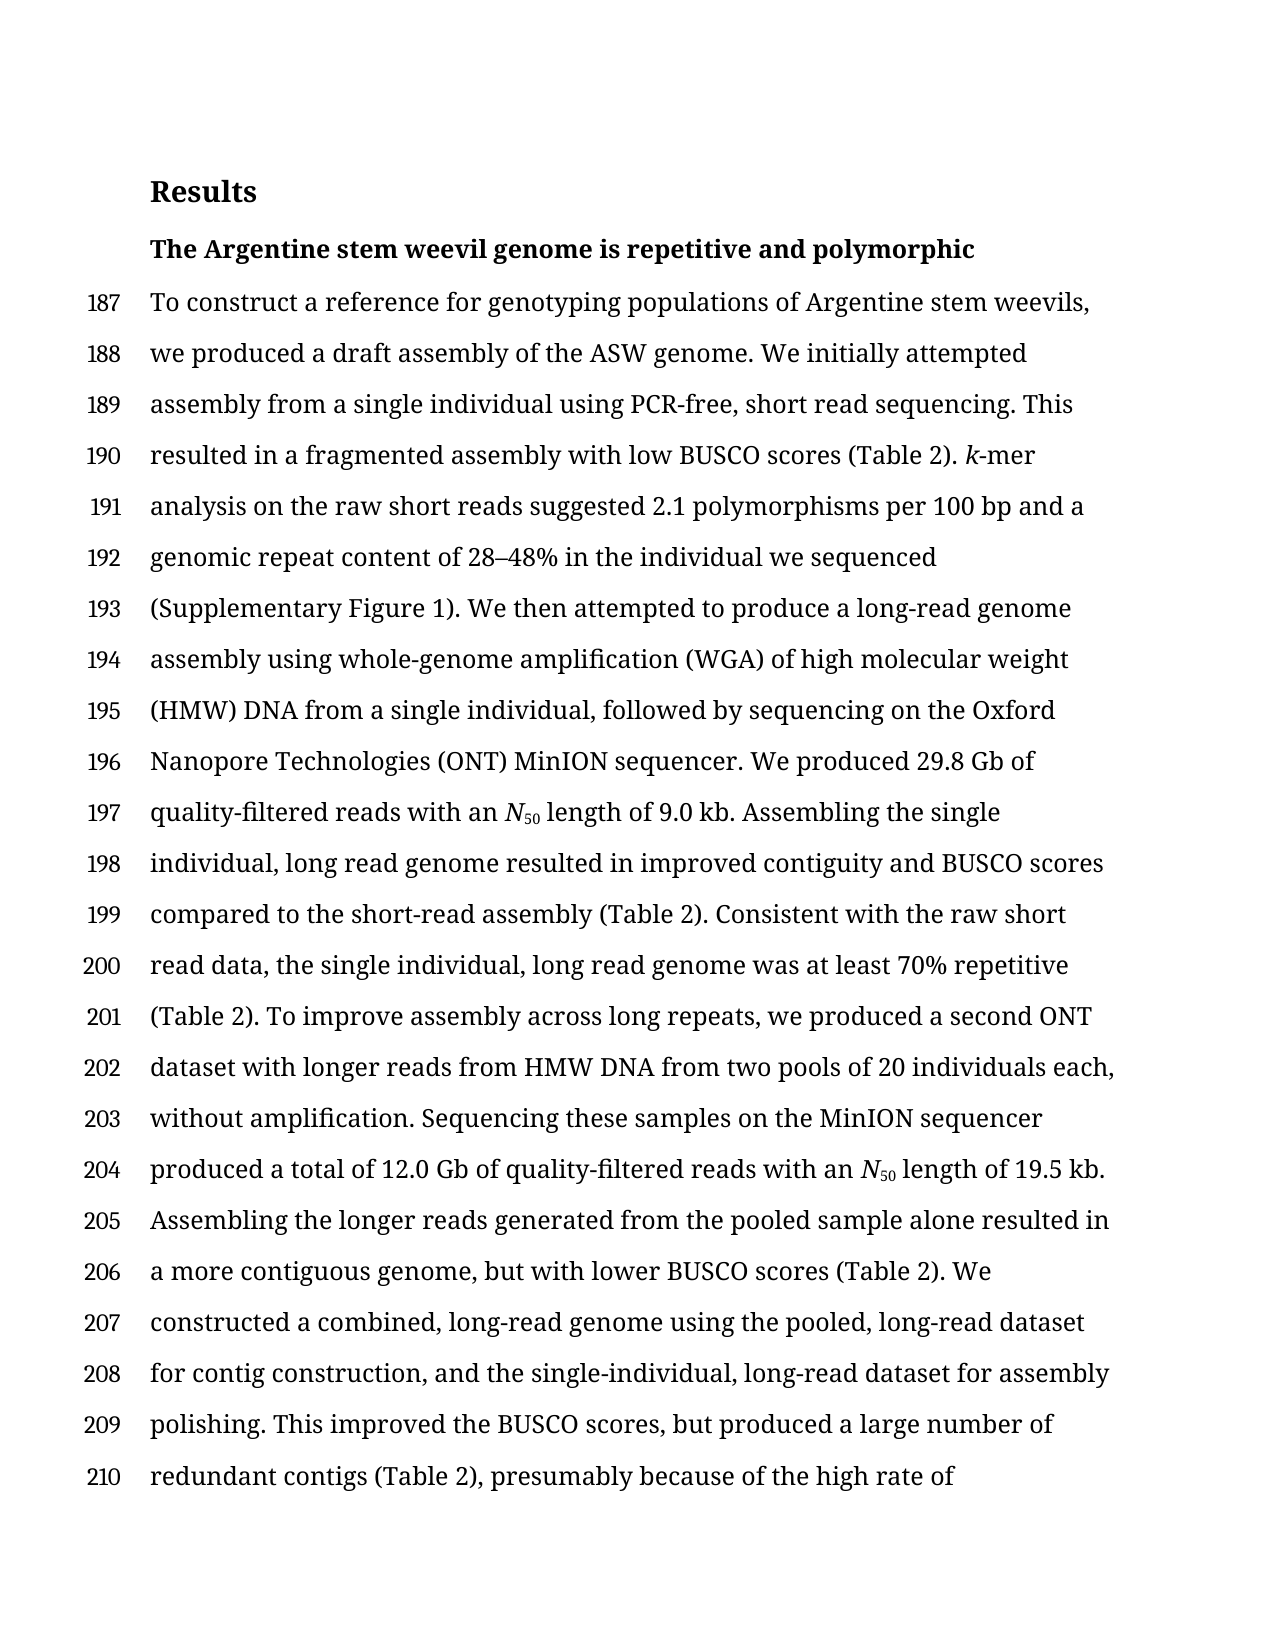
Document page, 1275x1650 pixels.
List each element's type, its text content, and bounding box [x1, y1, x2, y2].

subtitle Results [150, 171, 1125, 211]
subtitle The Argentine stem weevil genome is repetitive and polymorphic [150, 231, 1125, 265]
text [150, 284, 1125, 1492]
